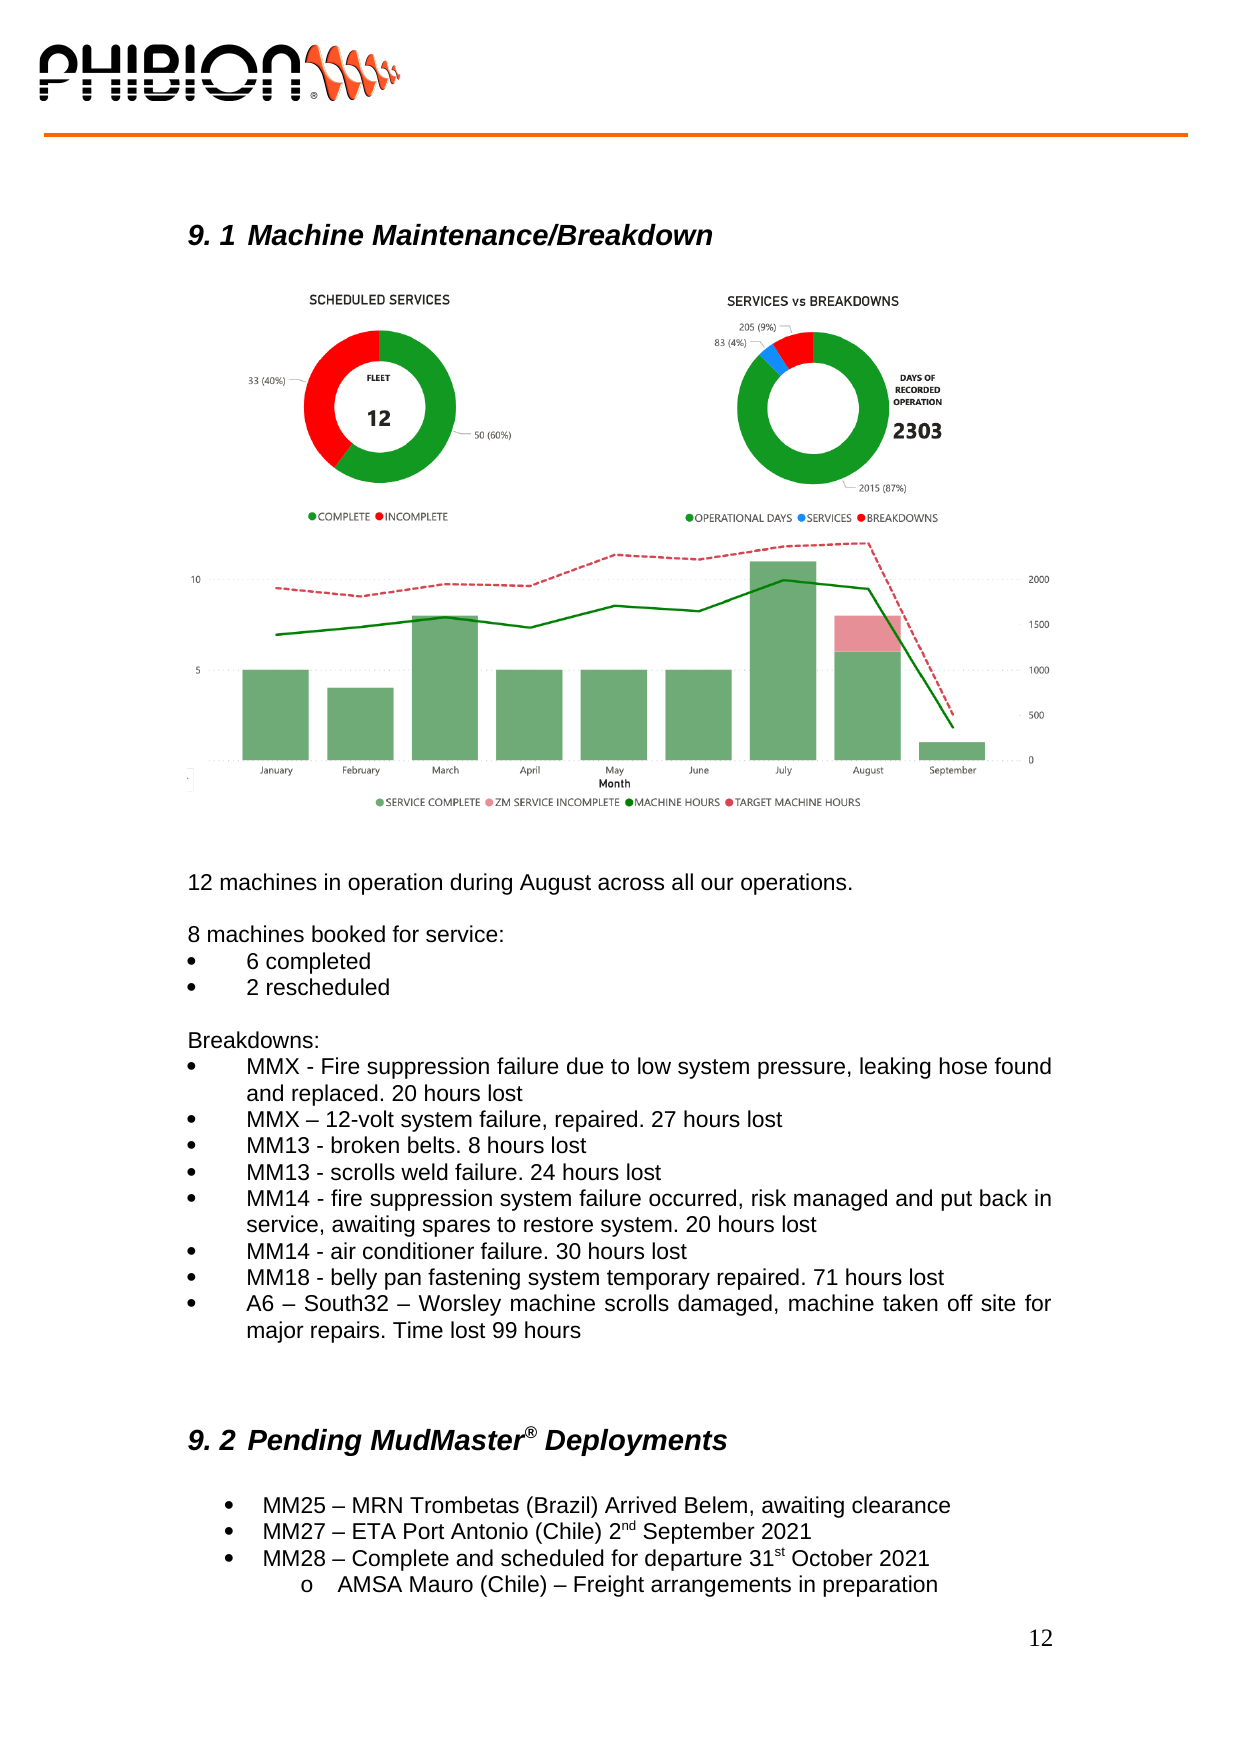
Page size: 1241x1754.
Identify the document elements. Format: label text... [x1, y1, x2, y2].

list MMX – 12-volt system failure, repaired. 27 hours lost [187, 1106, 1053, 1132]
subtitle Pending MudMaster® Deployments [187, 1423, 1053, 1457]
subtitle Machine Maintenance/Breakdown [187, 218, 1053, 252]
list MM28 – Complete and scheduled for departure 31st October 2021 [225, 1544, 1053, 1571]
list 2 rescheduled [187, 974, 1206, 1001]
list MM27 – ETA Port Antonio (Chile) 2nd September 2021 [225, 1518, 1053, 1544]
list A6 – South32 – Worsley machine scrolls damaged, machine taken off site for major repairs. Time lost 99 hours [187, 1290, 1053, 1343]
list MM14 - air conditioner failure. 30 hours lost [187, 1238, 1053, 1264]
list MM13 - scrolls weld failure. 24 hours lost [187, 1159, 1053, 1185]
list MM14 - fire suppression system failure occurred, risk managed and put back in service, awaiting spares to restore system. 20 hours lost [187, 1185, 1053, 1238]
list 8 machines booked for service: [187, 921, 1206, 948]
list 6 completed [187, 948, 1206, 974]
picture [39, 44, 401, 101]
list MM25 – MRN Trombetas (Brazil) Arrived Belem, awaiting clearance [225, 1492, 1053, 1518]
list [300, 1571, 1053, 1599]
list MM18 - belly pan fastening system temporary repaired. 71 hours lost [187, 1264, 1053, 1290]
text 12 machines in operation during August across all our operations. [187, 869, 1206, 895]
list MMX - Fire suppression failure due to low system pressure, leaking hose found and replaced. 20 hours lost [187, 1053, 1053, 1106]
picture [187, 286, 1053, 812]
list Breakdowns: [187, 1027, 1206, 1053]
list MM13 - broken belts. 8 hours lost [187, 1132, 1053, 1159]
